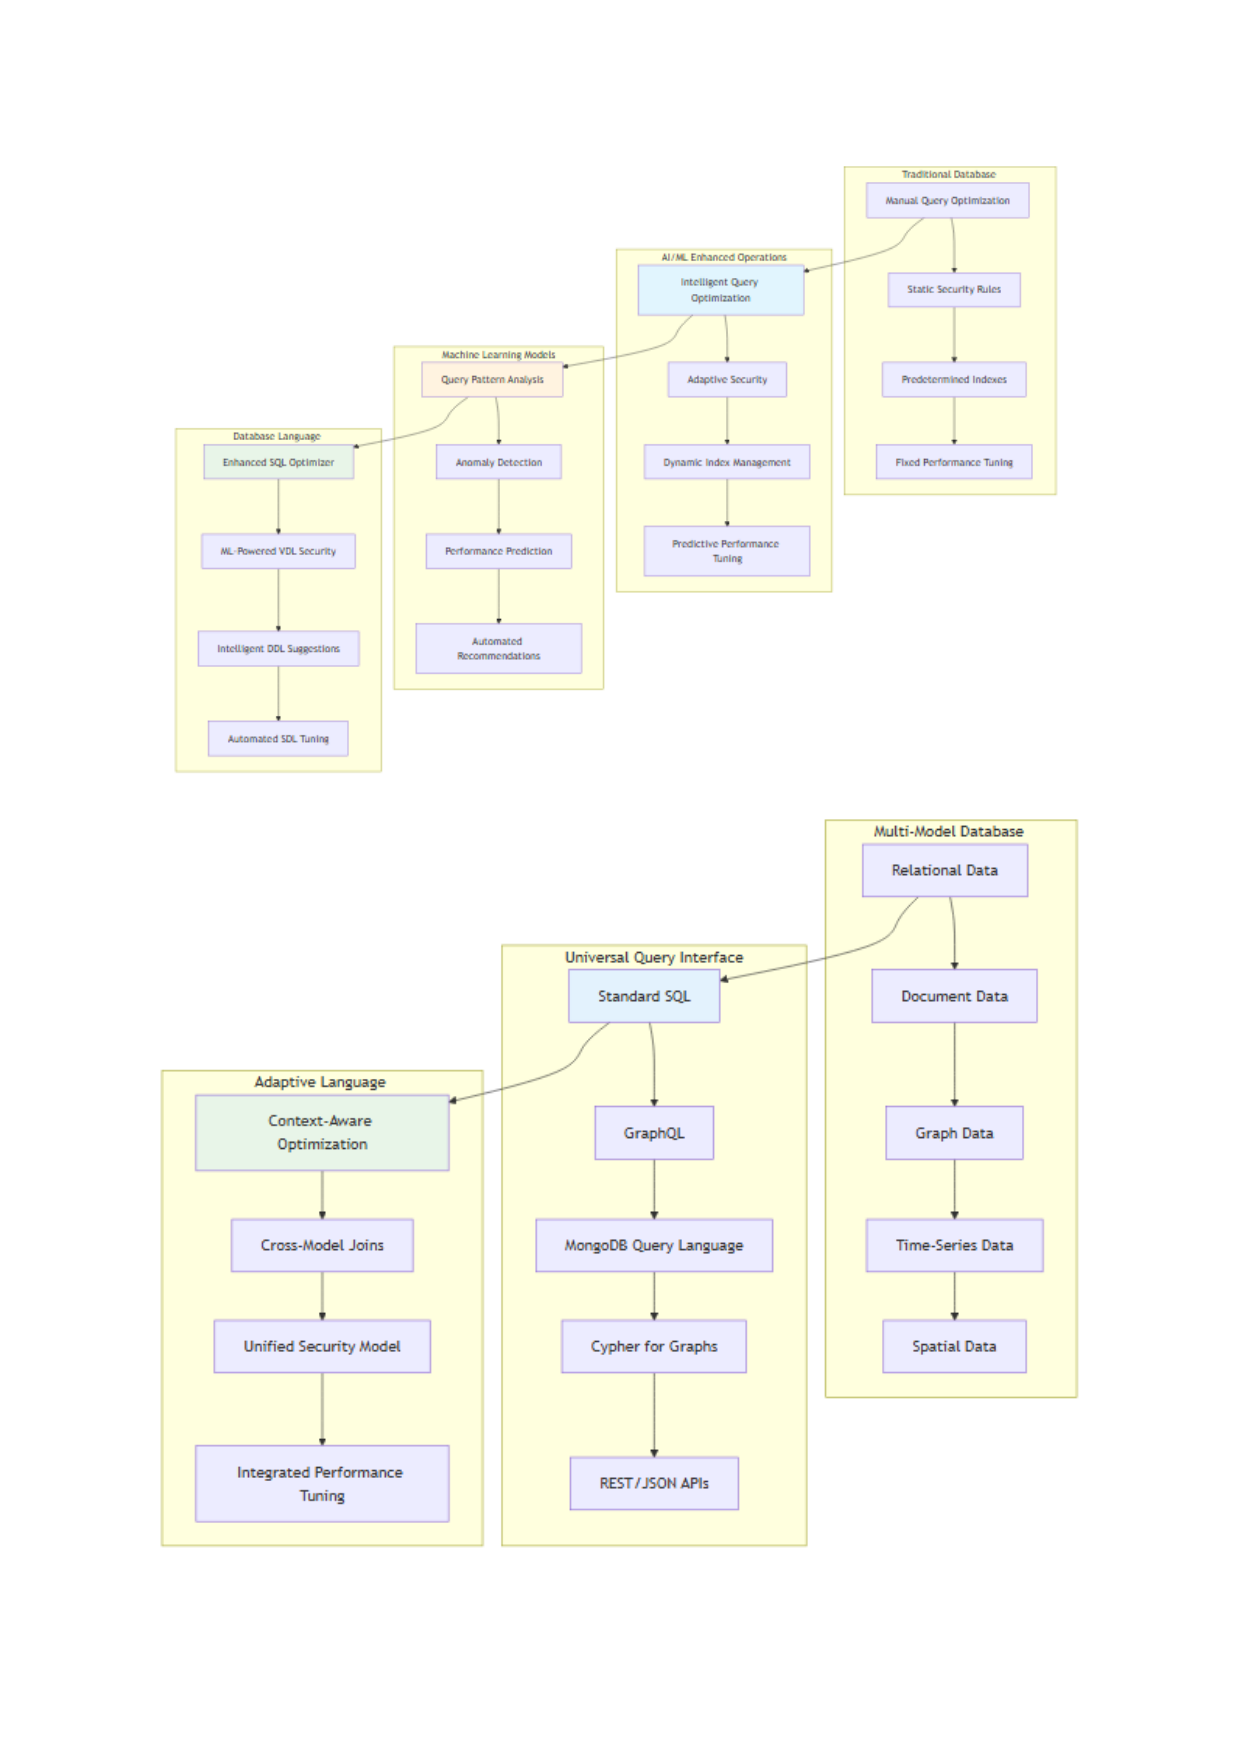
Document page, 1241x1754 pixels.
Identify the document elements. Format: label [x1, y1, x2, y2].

picture [150, 815, 1091, 1551]
picture [150, 150, 1091, 795]
